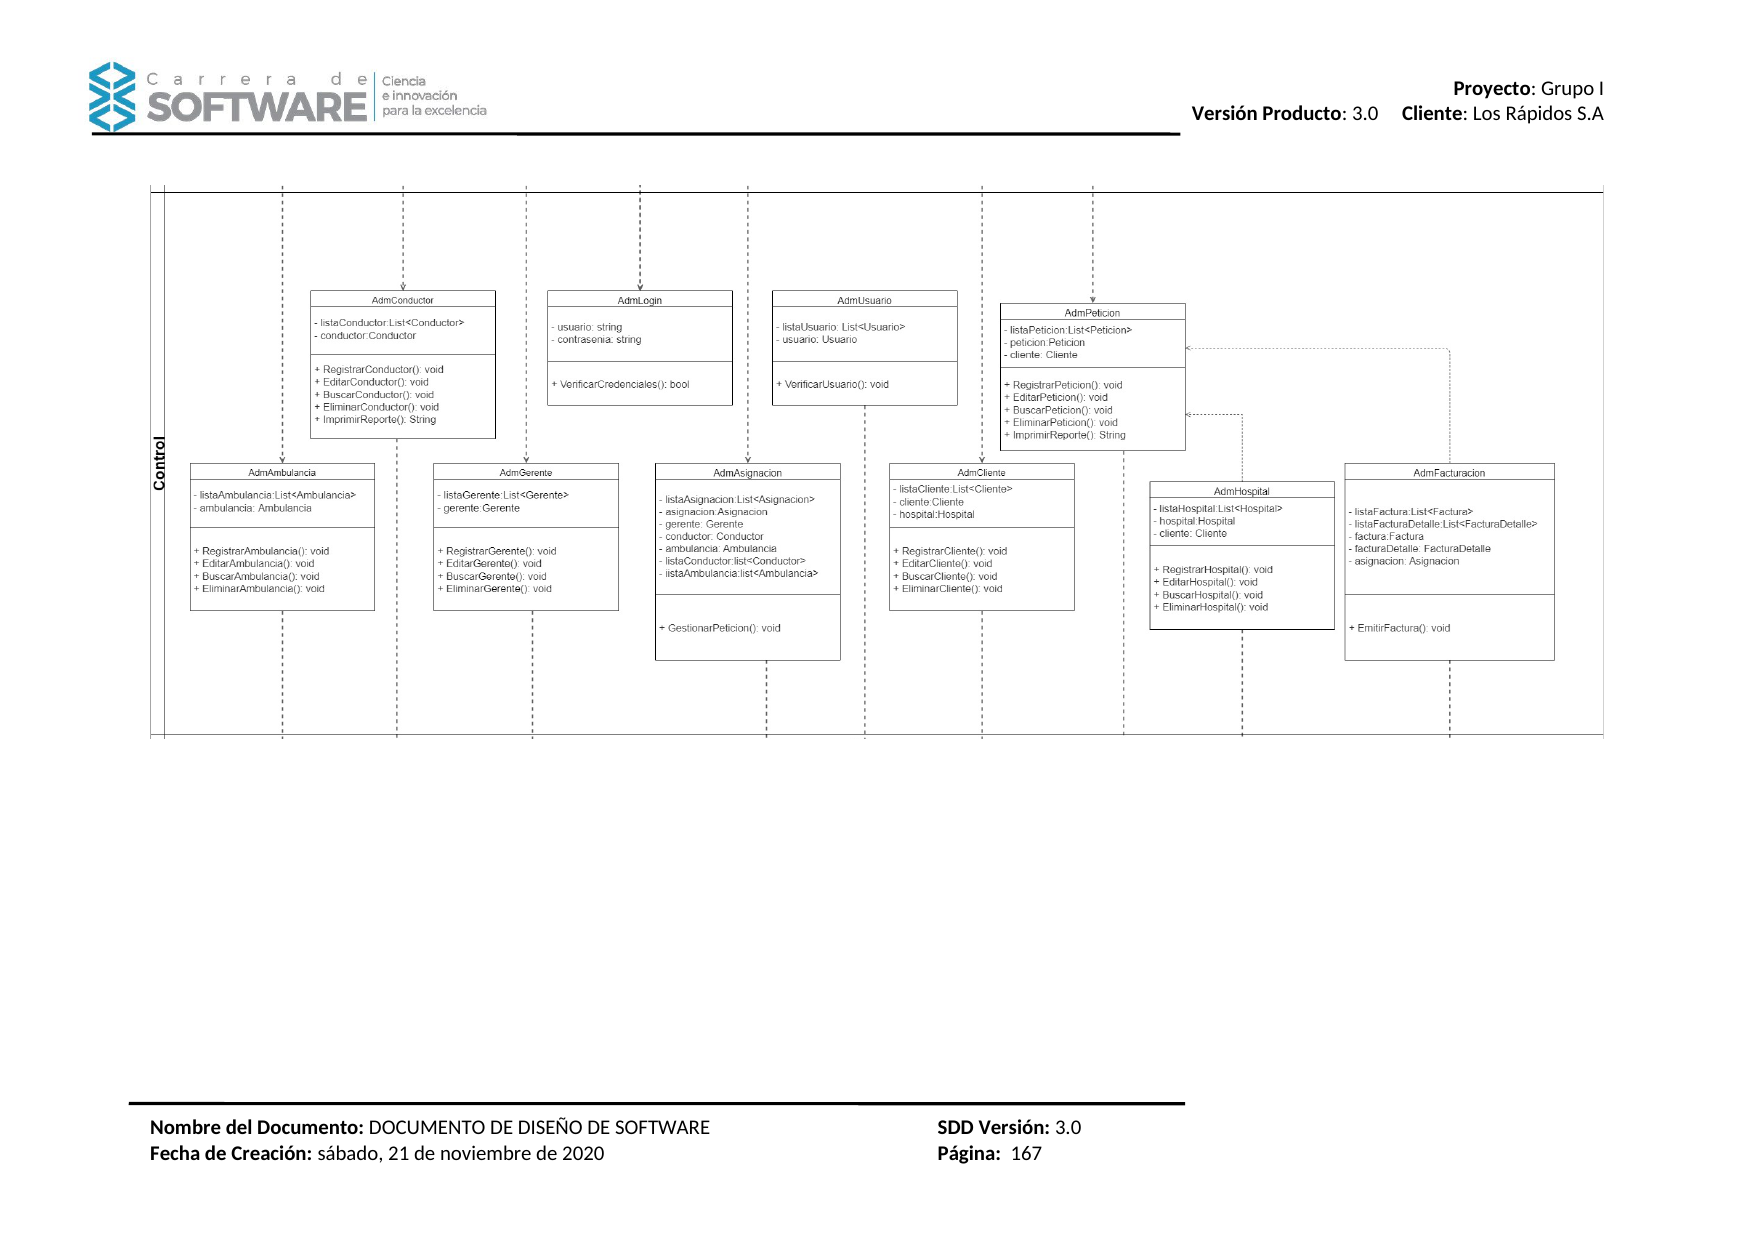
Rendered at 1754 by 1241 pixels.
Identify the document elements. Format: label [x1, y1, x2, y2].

picture [150, 185, 1604, 739]
picture [78, 46, 493, 154]
